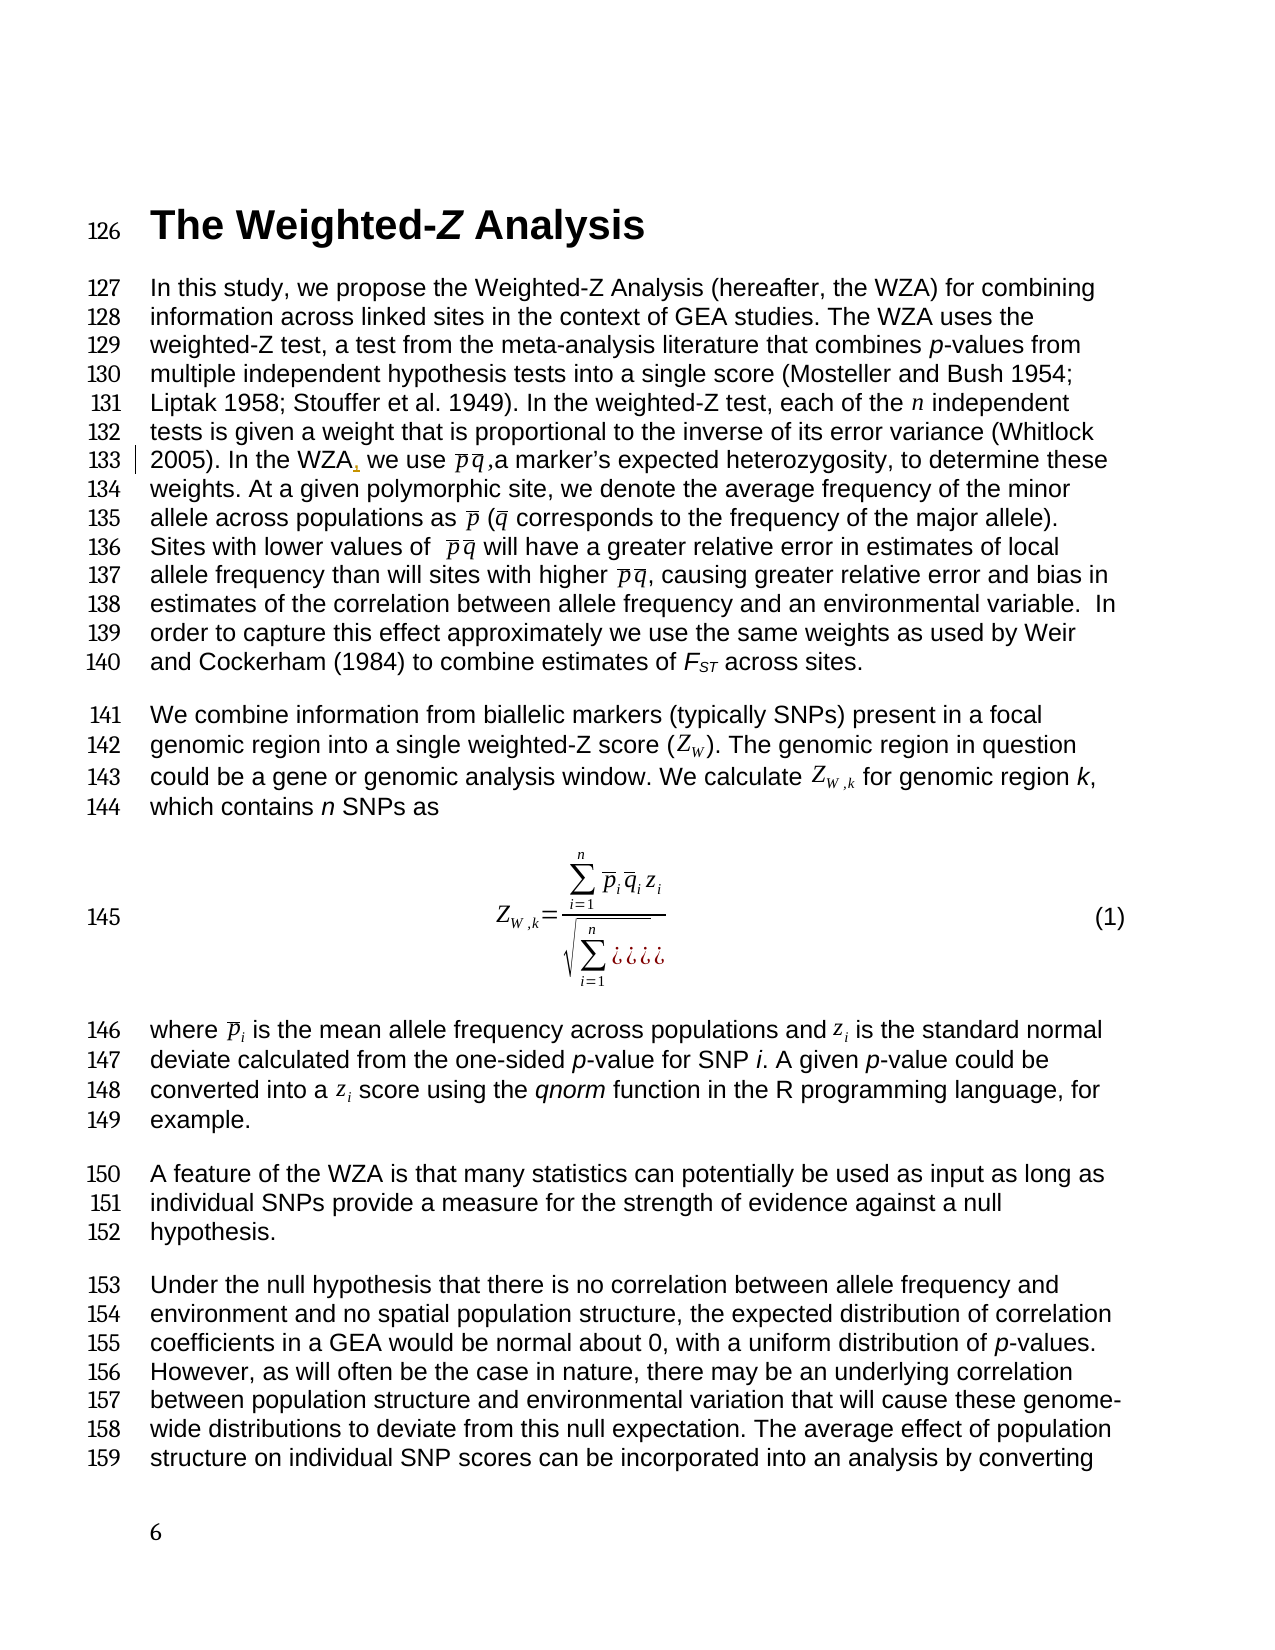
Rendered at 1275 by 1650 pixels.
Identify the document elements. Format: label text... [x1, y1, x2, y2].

text where is the mean allele frequency across populations and is the standard normal deviate calculated from the one-sided p-value for SNP i. A given p-value could be converted into a score using the qnorm function in the R programming language, for example. [150, 1014, 1125, 1134]
text A feature of the WZA is that many statistics can potentially be used as input as long as individual SNPs provide a measure for the strength of evidence against a null hypothesis. [150, 1159, 1125, 1246]
text In this study, we propose the Weighted-Z Analysis (hereafter, the WZA) for combining information across linked sites in the context of GEA studies. The WZA uses the weighted-Z test, a test from the meta-analysis literature that combines p-values from multiple independent hypothesis tests into a single score (Mosteller and Bush 1954; Liptak 1958; Stouffer et al. 1949). In the weighted-Z test, each of the independent tests is given a weight that is proportional to the inverse of its error variance (Whitlock 2005). In the WZA we use a marker’s expected heterozygosity, to determine these weights. At a given polymorphic site, we denote the average frequency of the minor allele across populations as ( corresponds to the frequency of the major allele). Sites with lower values of will have a greater relative error in estimates of local allele frequency than will sites with higher , causing greater relative error and bias in estimates of the correlation between allele frequency and an environmental variable. In order to capture this effect approximately we use the same weights as used by Weir and Cockerham (1984) to combine estimates of FST across sites. [150, 273, 1125, 675]
text (1) [150, 846, 1125, 989]
text We combine information from biallelic markers (typically SNPs) present in a focal genomic region into a single weighted-Z score (). The genomic region in question could be a gene or genomic analysis window. We calculate for genomic region k, which contains n SNPs as [150, 700, 1125, 821]
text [150, 1271, 1125, 1472]
subtitle The Weighted-Z Analysis [150, 200, 1125, 248]
